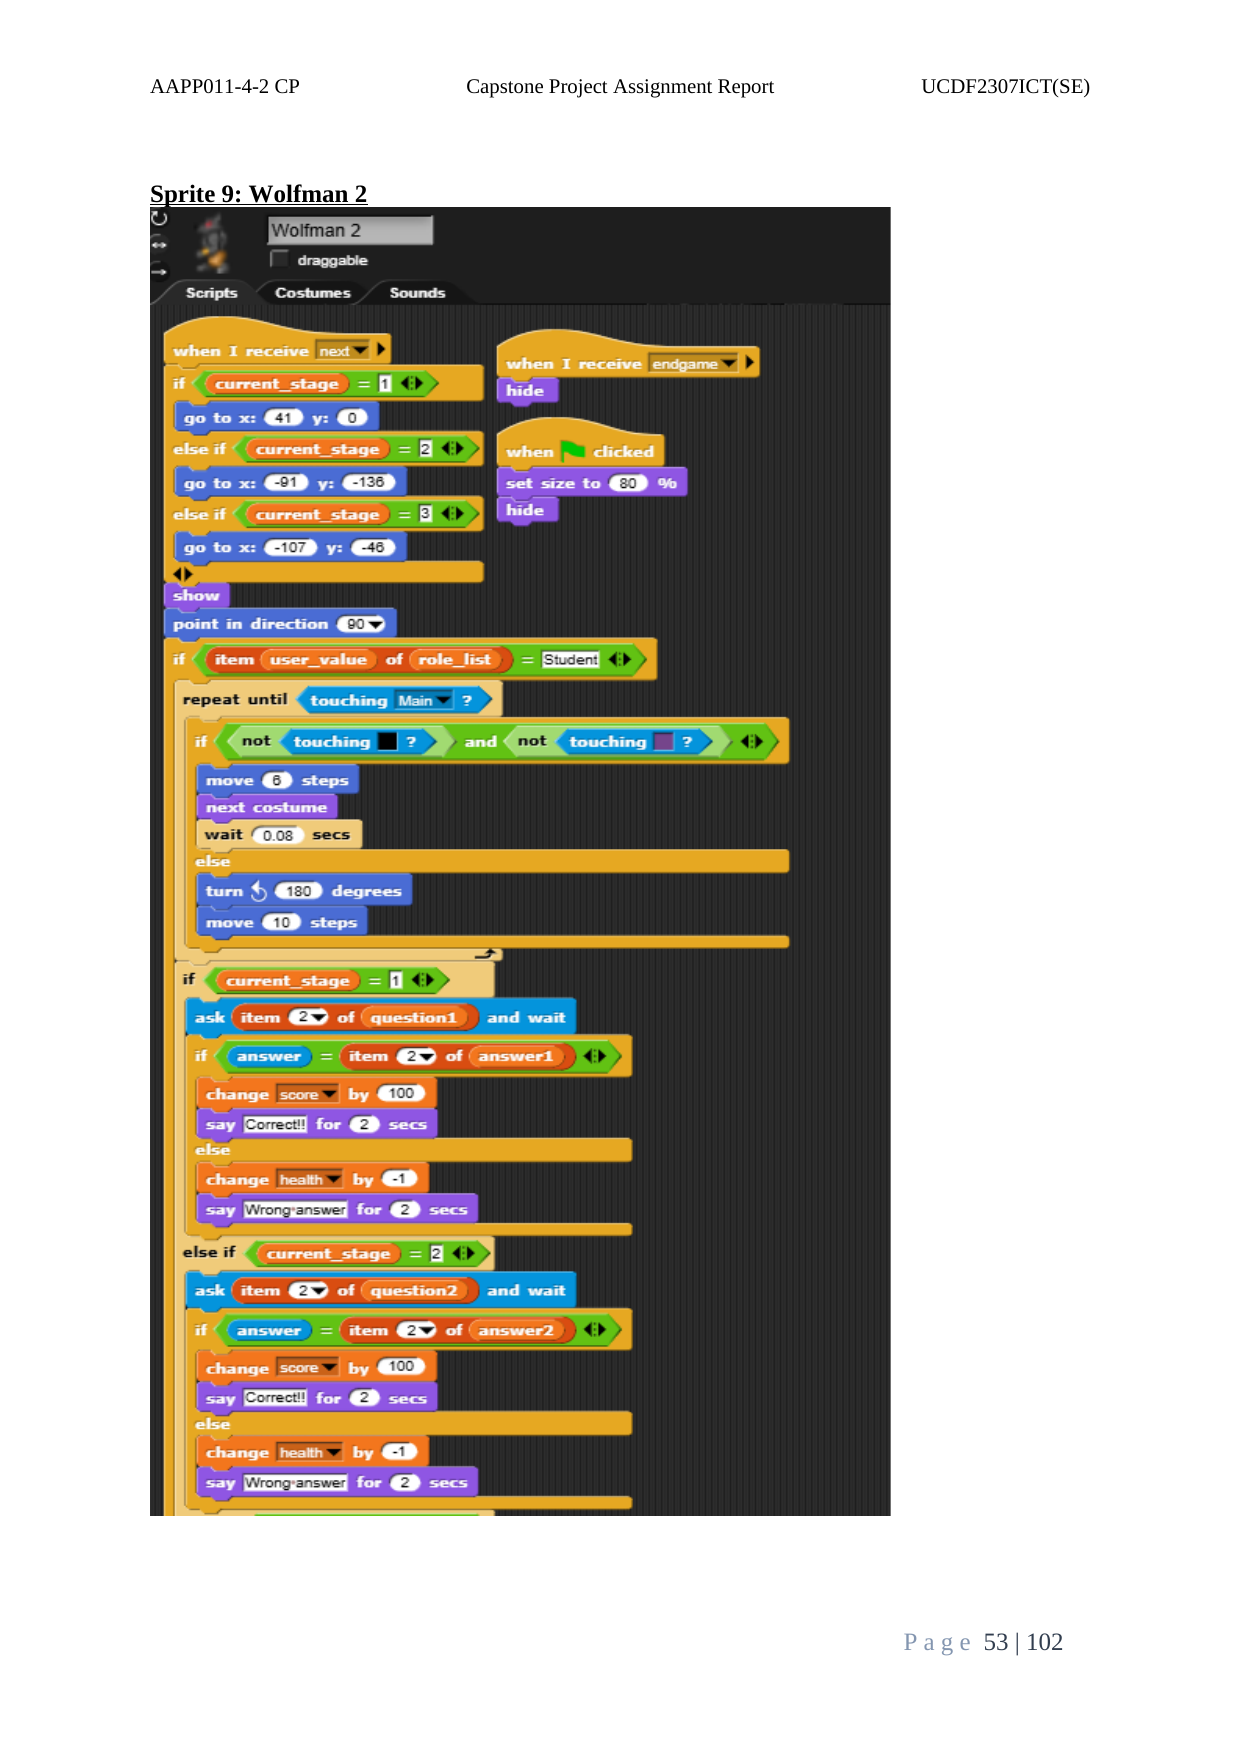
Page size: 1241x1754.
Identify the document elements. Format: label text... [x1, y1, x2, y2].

picture [150, 207, 891, 1516]
text Sprite 9: Wolfman 2 [150, 179, 1090, 207]
